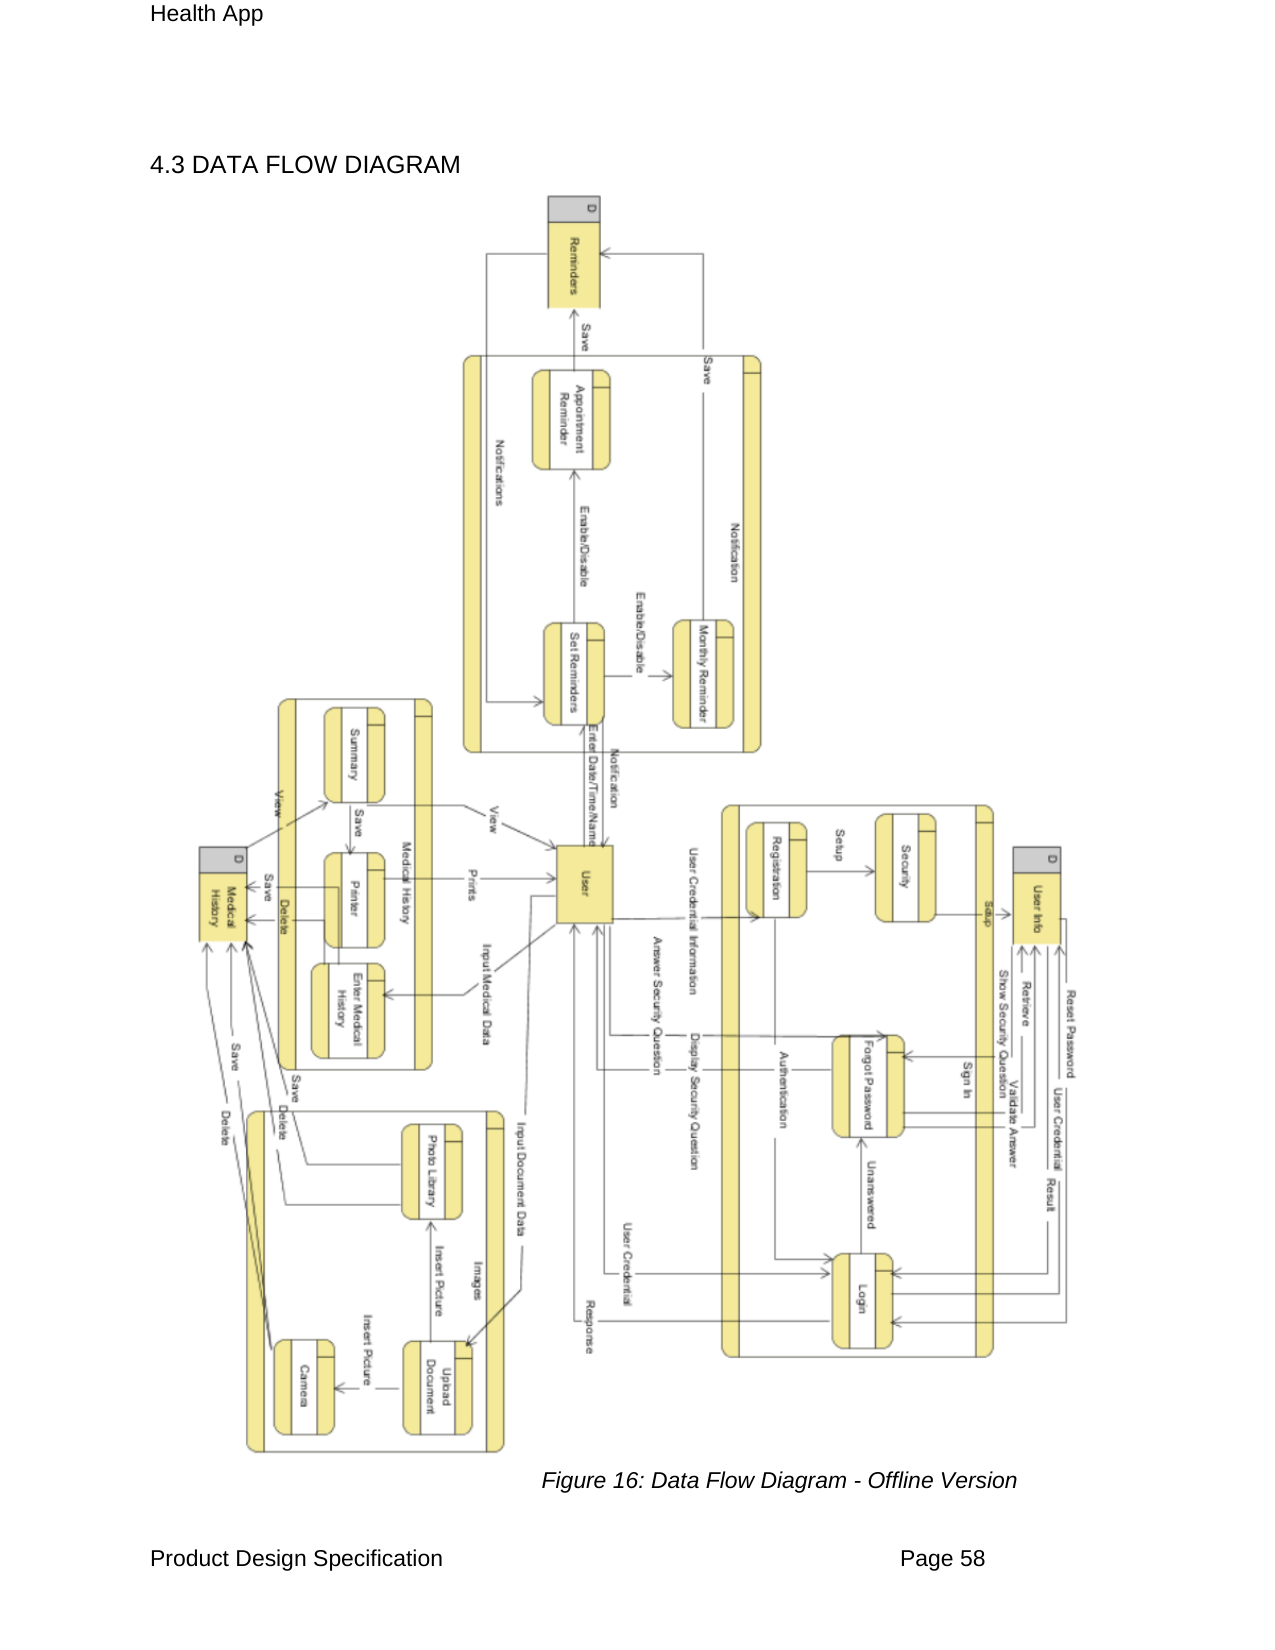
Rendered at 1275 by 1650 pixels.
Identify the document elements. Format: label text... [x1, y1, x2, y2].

picture [196, 190, 1081, 1460]
subtitle 4.3 DATA FLOW DIAGRAM [150, 150, 1125, 179]
